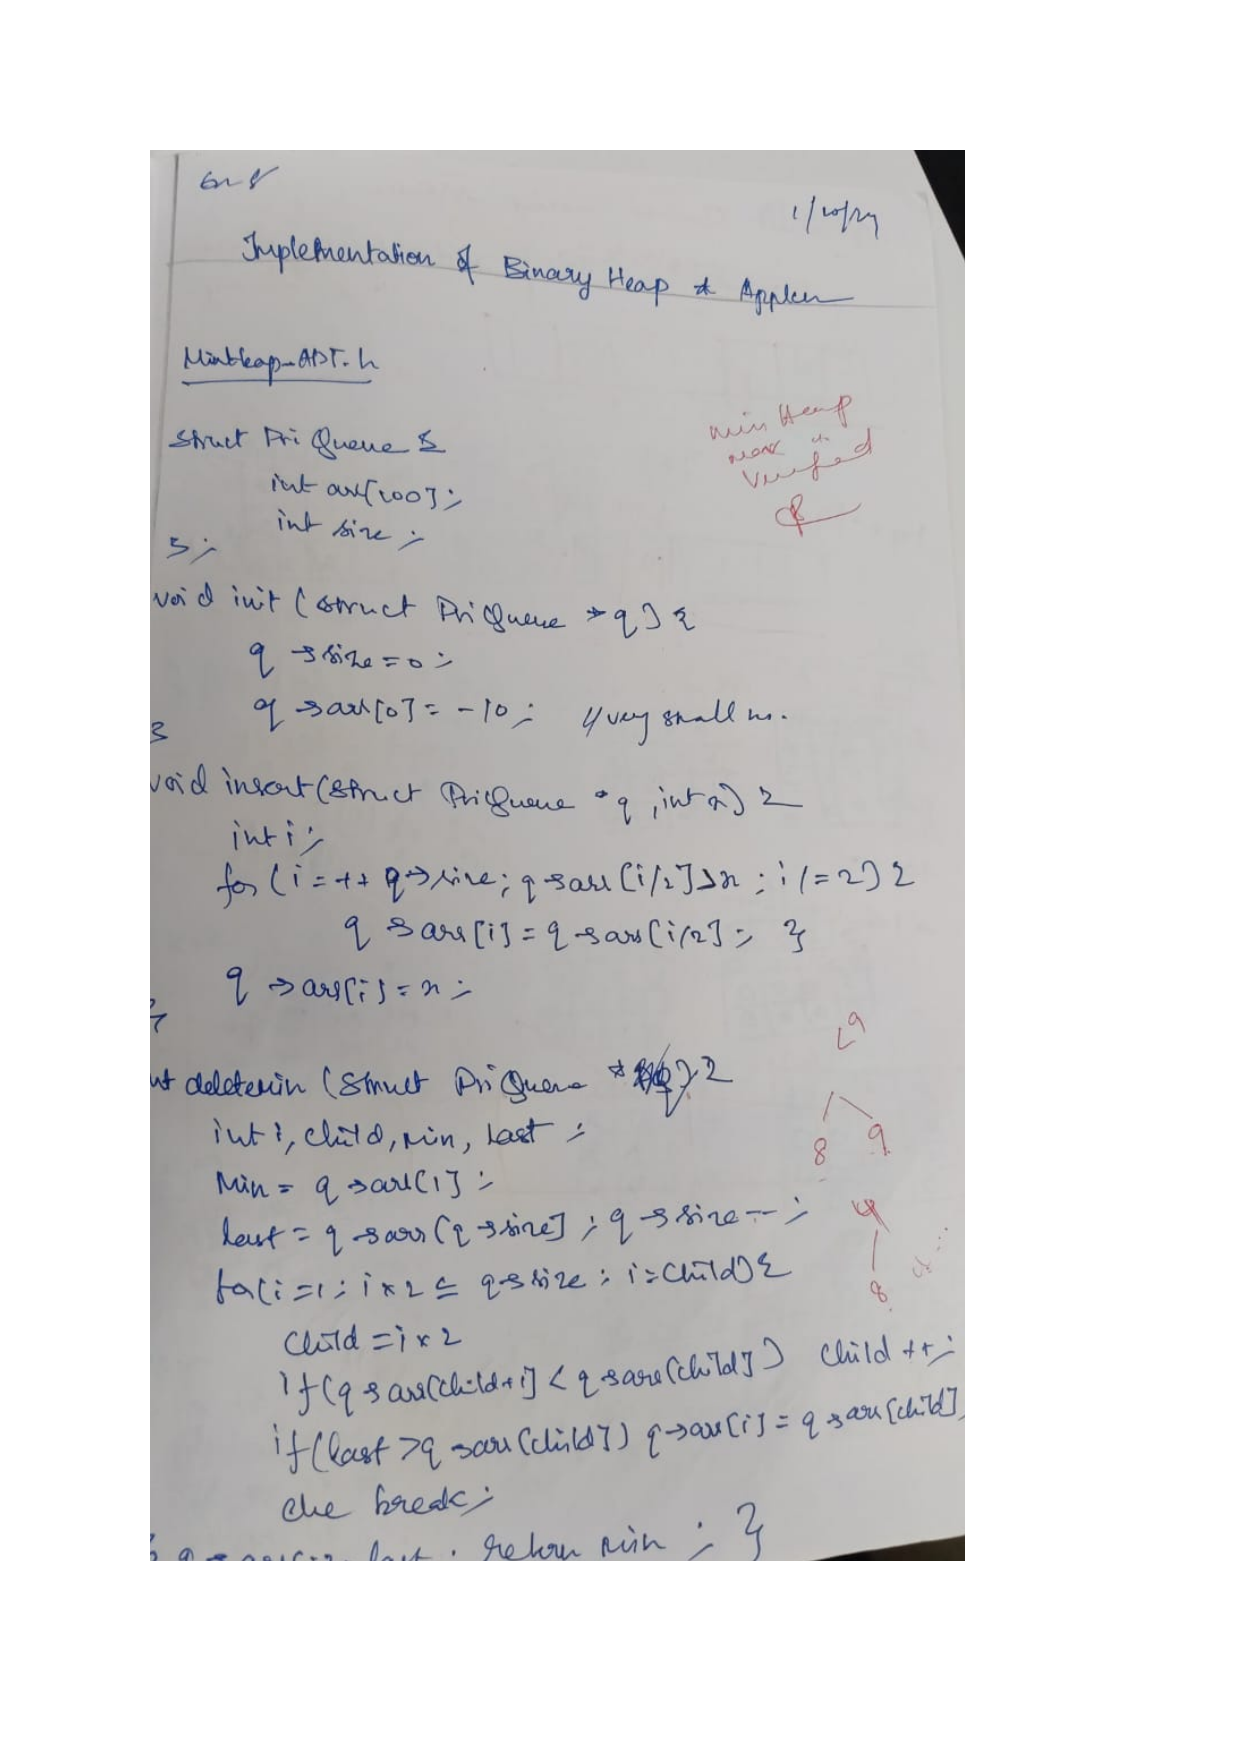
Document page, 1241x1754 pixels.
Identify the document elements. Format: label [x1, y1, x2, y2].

picture [150, 150, 965, 1561]
